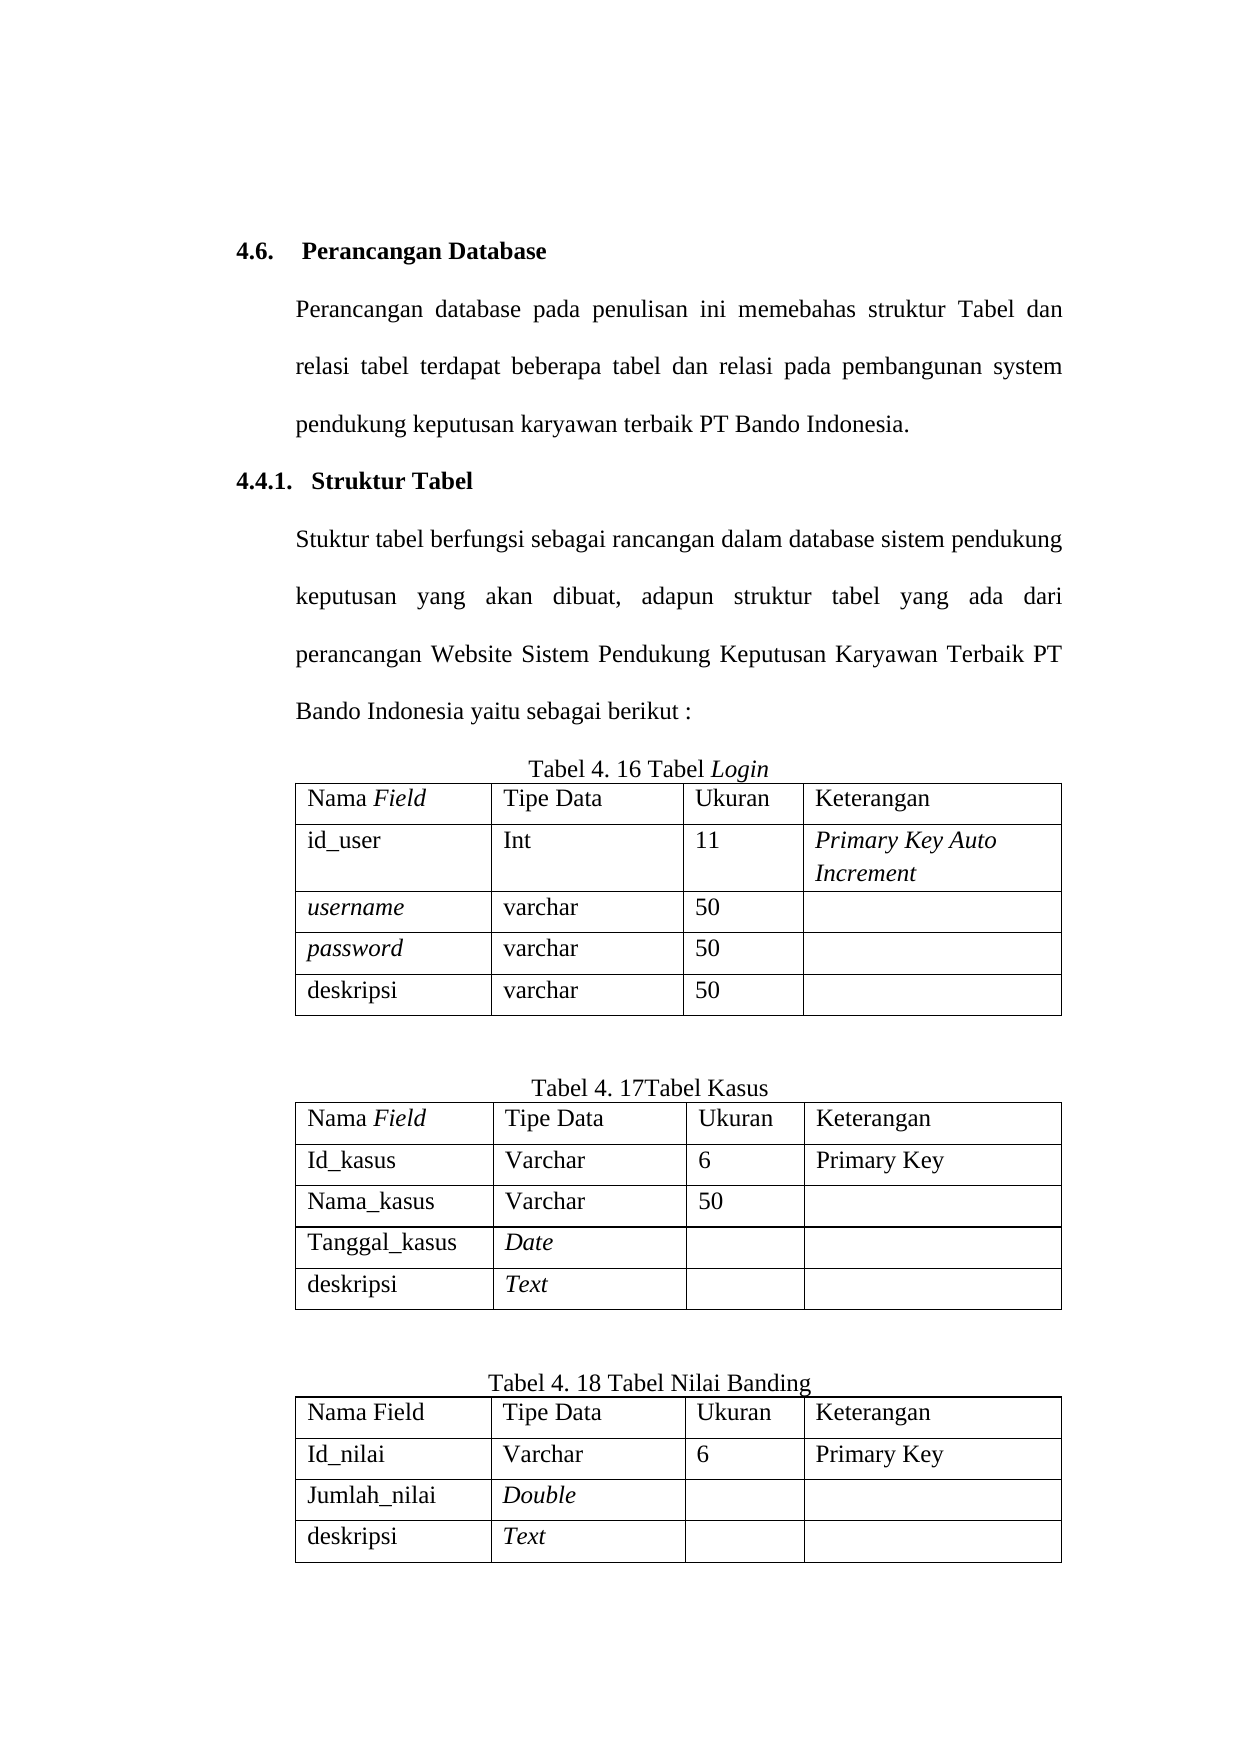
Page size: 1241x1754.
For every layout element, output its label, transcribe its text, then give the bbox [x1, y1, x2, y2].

table_cell Nama_kasus [296, 1186, 493, 1226]
text Tabel 4. 18 Tabel Nilai Banding [236, 1368, 1063, 1396]
table_cell deskripsi [296, 1521, 491, 1562]
table_cell 50 [684, 933, 803, 974]
text Tabel 4. 16 Tabel Login [236, 754, 1063, 782]
table_cell 50 [687, 1186, 804, 1226]
table_cell Primary Key [805, 1439, 1061, 1479]
table_cell [804, 892, 1061, 932]
subtitle Perancangan Database [236, 236, 1063, 265]
table_cell 6 [687, 1145, 804, 1185]
table_cell [805, 1480, 1061, 1520]
table_cell id_user [296, 825, 491, 891]
table_cell Double [492, 1480, 685, 1520]
table_cell Varchar [494, 1145, 686, 1185]
table_cell varchar [492, 933, 683, 974]
table_cell [805, 1521, 1061, 1562]
table_cell deskripsi [296, 1269, 493, 1309]
table_cell [686, 1480, 804, 1520]
table_cell Jumlah_nilai [296, 1480, 491, 1520]
table_cell 11 [684, 825, 803, 891]
table_cell Int [492, 825, 683, 891]
table_cell Tanggal_kasus [296, 1228, 493, 1268]
table_cell 6 [686, 1439, 804, 1479]
table_header Ukuran [687, 1103, 804, 1144]
table_cell Date [494, 1228, 686, 1268]
table_cell 50 [684, 975, 803, 1015]
table_header Ukuran [686, 1398, 804, 1438]
table_cell Varchar [492, 1439, 685, 1479]
table_cell username [296, 892, 491, 932]
table_header Tipe Data [494, 1103, 686, 1144]
table_cell Varchar [494, 1186, 686, 1226]
table_header Ukuran [684, 784, 803, 824]
table_cell [804, 933, 1061, 974]
table_cell [805, 1228, 1061, 1268]
table_header Keterangan [804, 784, 1061, 824]
table_header Nama Field [296, 1398, 491, 1438]
table_cell [805, 1269, 1061, 1309]
table_cell password [296, 933, 491, 974]
table_cell 50 [684, 892, 803, 932]
table_cell deskripsi [296, 975, 491, 1015]
table_header Keterangan [805, 1103, 1061, 1144]
list Stuktur tabel berfungsi sebagai rancangan dalam database sistem pendukung keputusan yang akan dibuat, adapun struktur tabel yang ada dari perancangan Website Sistem Pendukung Keputusan Karyawan Terbaik PT Bando Indonesia yaitu sebagai berikut : [295, 524, 1063, 725]
table_cell Text [494, 1269, 686, 1309]
table_header Tipe Data [492, 1398, 685, 1438]
table_header Tipe Data [492, 784, 683, 824]
table_cell [687, 1269, 804, 1309]
table_cell varchar [492, 892, 683, 932]
table_cell Text [492, 1521, 685, 1562]
table_cell [686, 1521, 804, 1562]
table_cell [804, 975, 1061, 1015]
table_cell Id_nilai [296, 1439, 491, 1479]
list Perancangan database pada penulisan ini memebahas struktur Tabel dan relasi tabel terdapat beberapa tabel dan relasi pada pembangunan system pendukung keputusan karyawan terbaik PT Bando Indonesia. [295, 294, 1063, 437]
table_cell Primary Key [805, 1145, 1061, 1185]
table_cell [805, 1186, 1061, 1226]
text Struktur Tabel [236, 466, 1063, 495]
table_cell Primary Key Auto Increment [804, 825, 1061, 891]
text Tabel 4. 17Tabel Kasus [236, 1073, 1063, 1102]
table_cell varchar [492, 975, 683, 1015]
table_cell Id_kasus [296, 1145, 493, 1185]
table_cell [687, 1228, 804, 1268]
table_header Nama Field [296, 784, 491, 824]
table_header Nama Field [296, 1103, 493, 1144]
table_header Keterangan [805, 1398, 1061, 1438]
